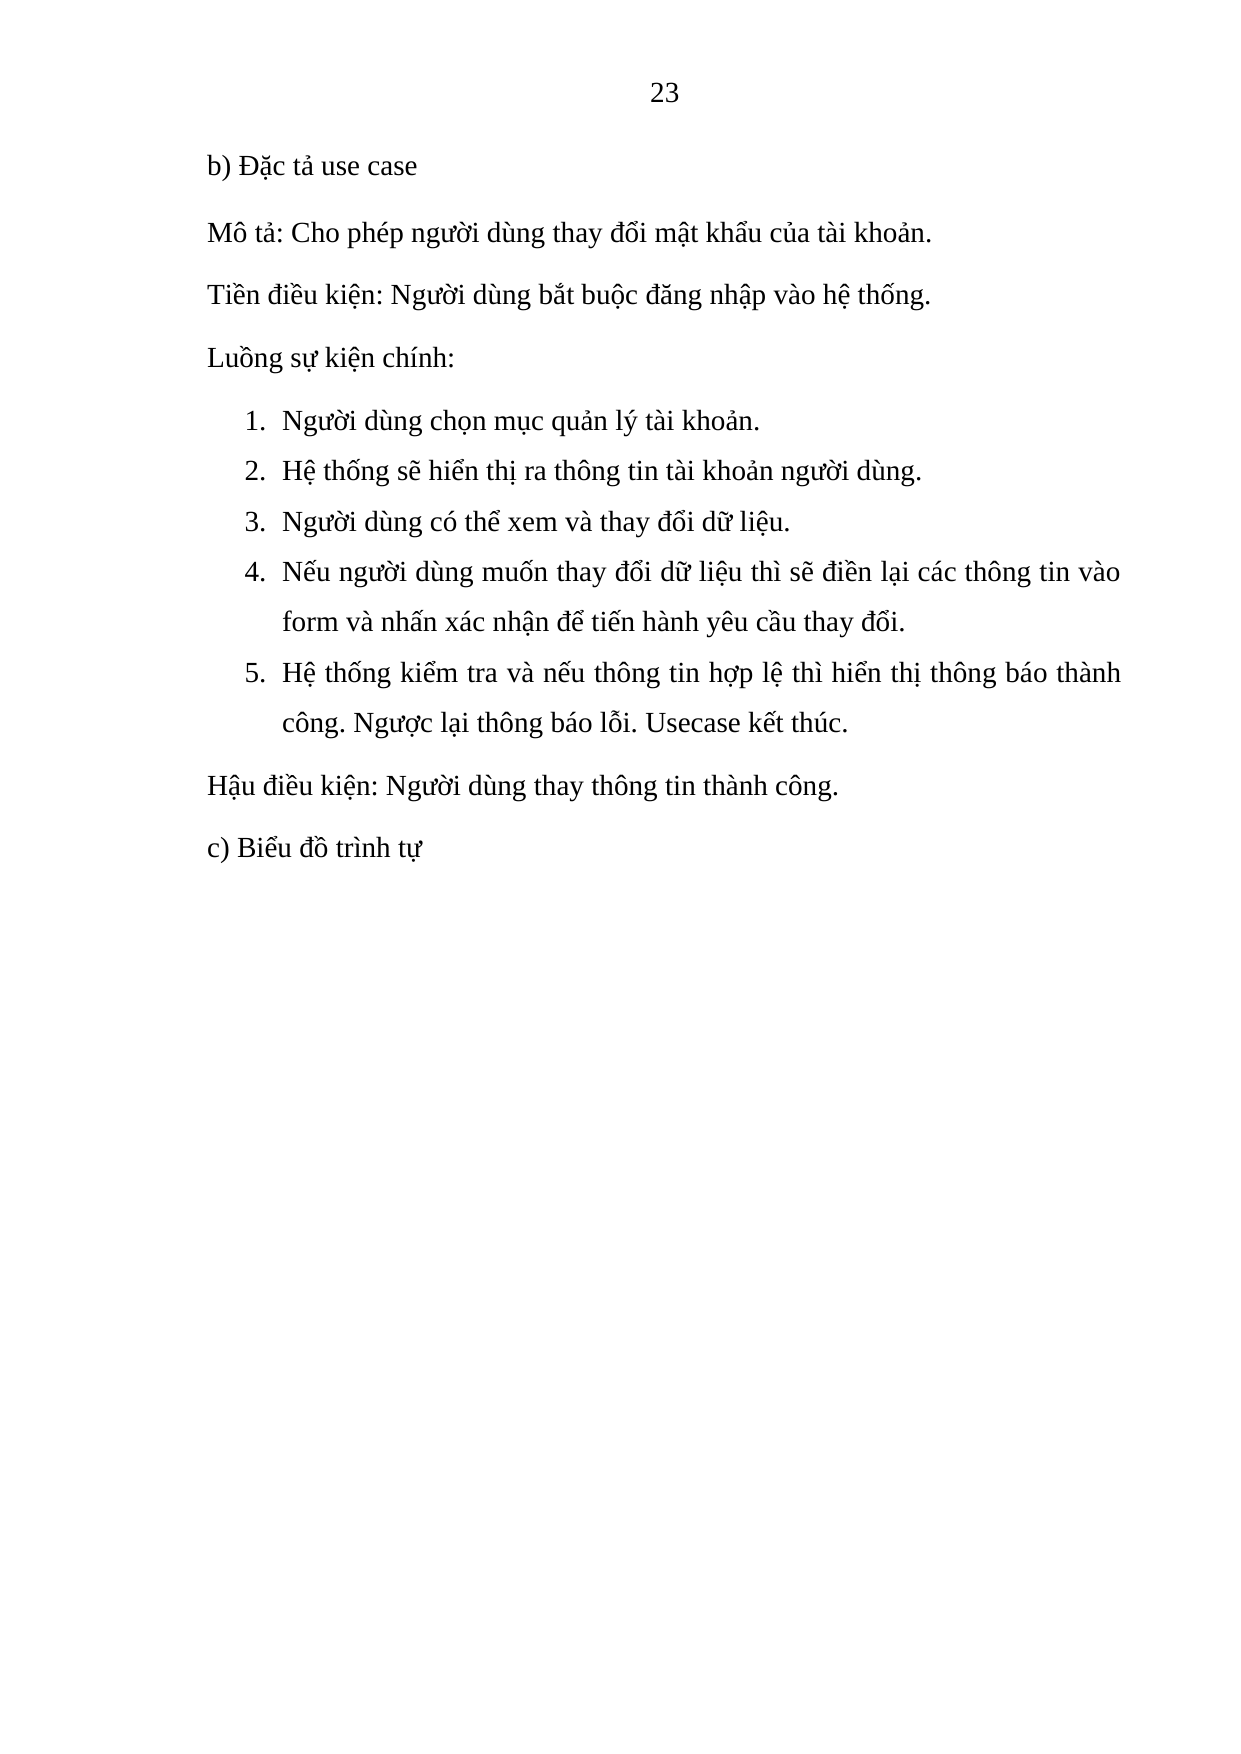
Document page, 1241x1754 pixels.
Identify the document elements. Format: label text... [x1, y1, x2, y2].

text b) Đặc tả use case [207, 148, 1122, 181]
list Người dùng có thể xem và thay đổi dữ liệu. [244, 504, 1122, 537]
list Người dùng chọn mục quản lý tài khoản. [244, 403, 1122, 437]
text Hậu điều kiện: Người dùng thay thông tin thành công. [207, 768, 1122, 801]
list Hệ thống sẽ hiển thị ra thông tin tài khoản người dùng. [244, 453, 1122, 487]
text Luồng sự kiện chính: [207, 340, 1122, 374]
list Nếu người dùng muốn thay đổi dữ liệu thì sẽ điền lại các thông tin vào form và nhấn xác nhận để tiến hành yêu cầu thay đổi. [244, 554, 1122, 638]
text c) Biểu đồ trình tự [207, 831, 1122, 864]
list Hệ thống kiểm tra và nếu thông tin hợp lệ thì hiển thị thông báo thành công. Ngược lại thông báo lỗi. Usecase kết thúc. [244, 655, 1122, 738]
text Mô tả: Cho phép người dùng thay đổi mật khẩu của tài khoản. [207, 215, 1122, 248]
text Tiền điều kiện: Người dùng bắt buộc đăng nhập vào hệ thống. [207, 277, 1122, 311]
